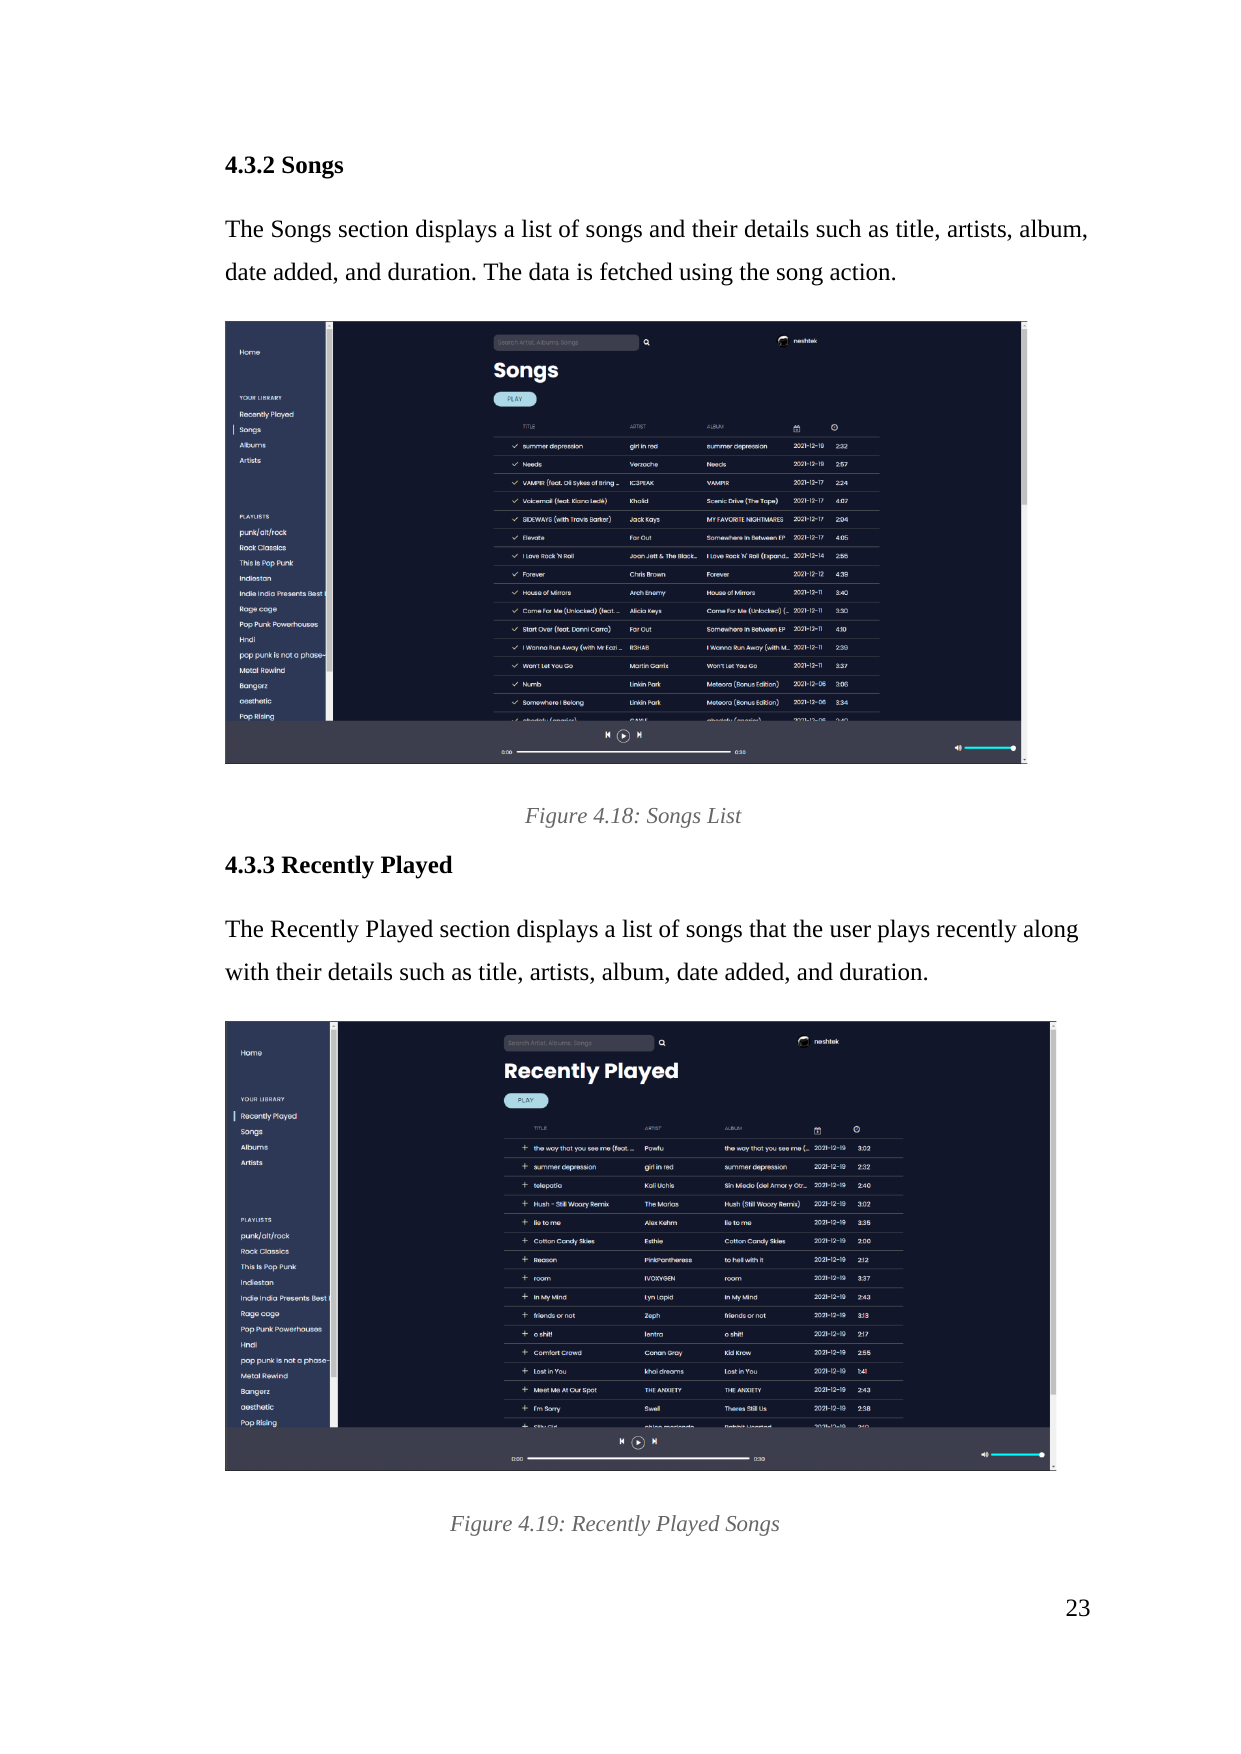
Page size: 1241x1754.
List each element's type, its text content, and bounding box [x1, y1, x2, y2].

text The Recently Played section displays a list of songs that the user plays recently along with their details such as title, artists, album, date added, and duration. [225, 914, 1090, 986]
subtitle 4.3.3 Recently Played [225, 850, 1090, 879]
subtitle 4.3.2 Songs [225, 150, 1090, 179]
picture [225, 321, 1028, 764]
subtitle Figure 4.18: Songs List [225, 803, 1090, 829]
subtitle Figure 4.19: Recently Played Songs [225, 1510, 1090, 1536]
text The Songs section displays a list of songs and their details such as title, artists, album, date added, and duration. The data is fetched using the song action. [225, 214, 1090, 286]
picture [225, 1021, 1057, 1471]
